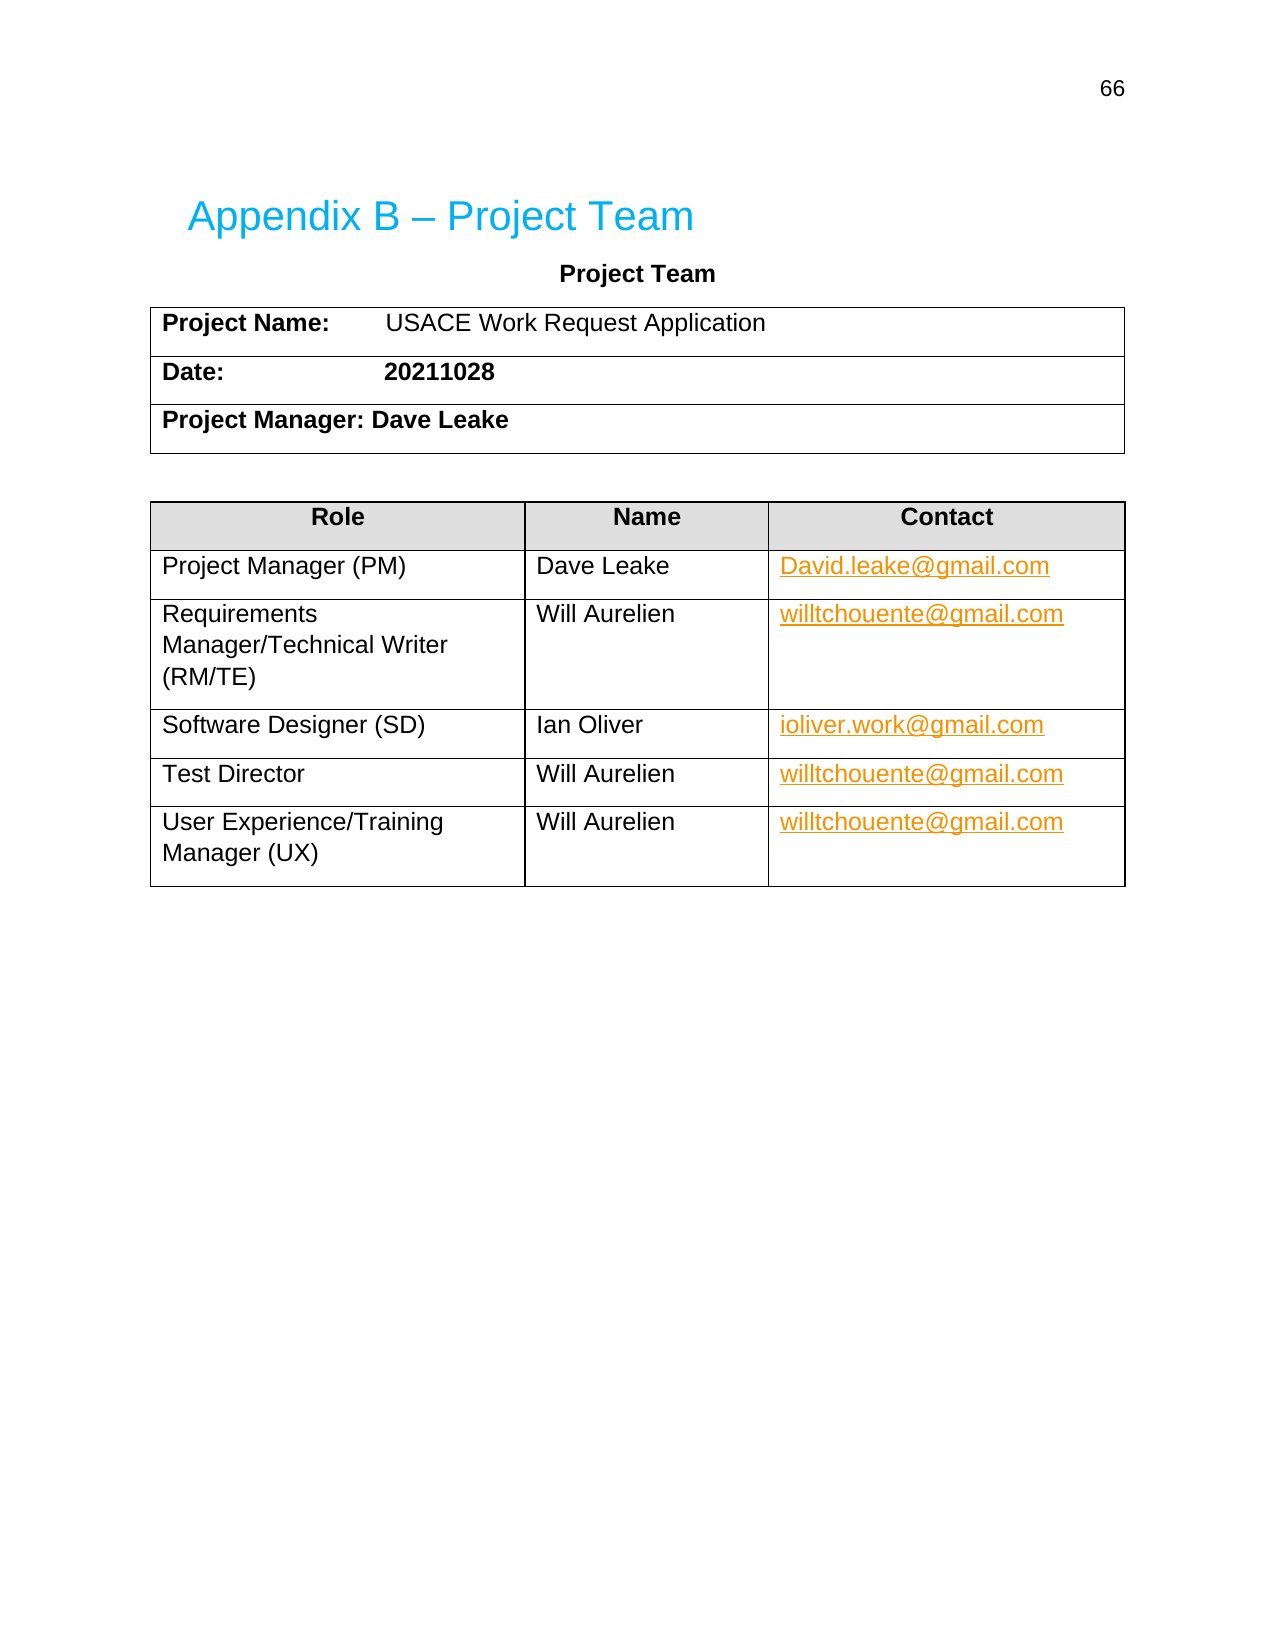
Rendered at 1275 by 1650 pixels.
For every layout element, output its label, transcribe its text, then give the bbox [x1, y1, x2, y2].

table_cell willtchouente@gmail.com [769, 600, 1124, 709]
table_header Role [151, 503, 524, 550]
table_header Project Name: USACE Work Request Application [151, 308, 1124, 356]
subtitle Appendix B – Project Team [187, 192, 1125, 239]
table_cell Dave Leake [526, 551, 768, 598]
table_cell willtchouente@gmail.com [769, 807, 1124, 886]
table_cell Will Aurelien [526, 600, 768, 709]
table_cell willtchouente@gmail.com [769, 759, 1124, 806]
table_cell Will Aurelien [526, 759, 768, 806]
table_cell Date: 20211028 [151, 357, 1124, 404]
table_cell David.leake@gmail.com [769, 551, 1124, 598]
table_cell Software Designer (SD) [151, 710, 524, 758]
table_cell Project Manager: Dave Leake [151, 405, 1124, 453]
table_header Name [526, 503, 768, 550]
table_cell User Experience/Training Manager (UX) [151, 807, 524, 886]
table_cell Requirements Manager/Technical Writer (RM/TE) [151, 600, 524, 709]
table_cell Will Aurelien [526, 807, 768, 886]
table_cell Test Director [151, 759, 524, 806]
table_cell Project Manager (PM) [151, 551, 524, 598]
table_header Contact [769, 503, 1124, 550]
table_cell ioliver.work@gmail.com [769, 710, 1124, 758]
text Project Team [150, 259, 1125, 288]
table_cell Ian Oliver [526, 710, 768, 758]
